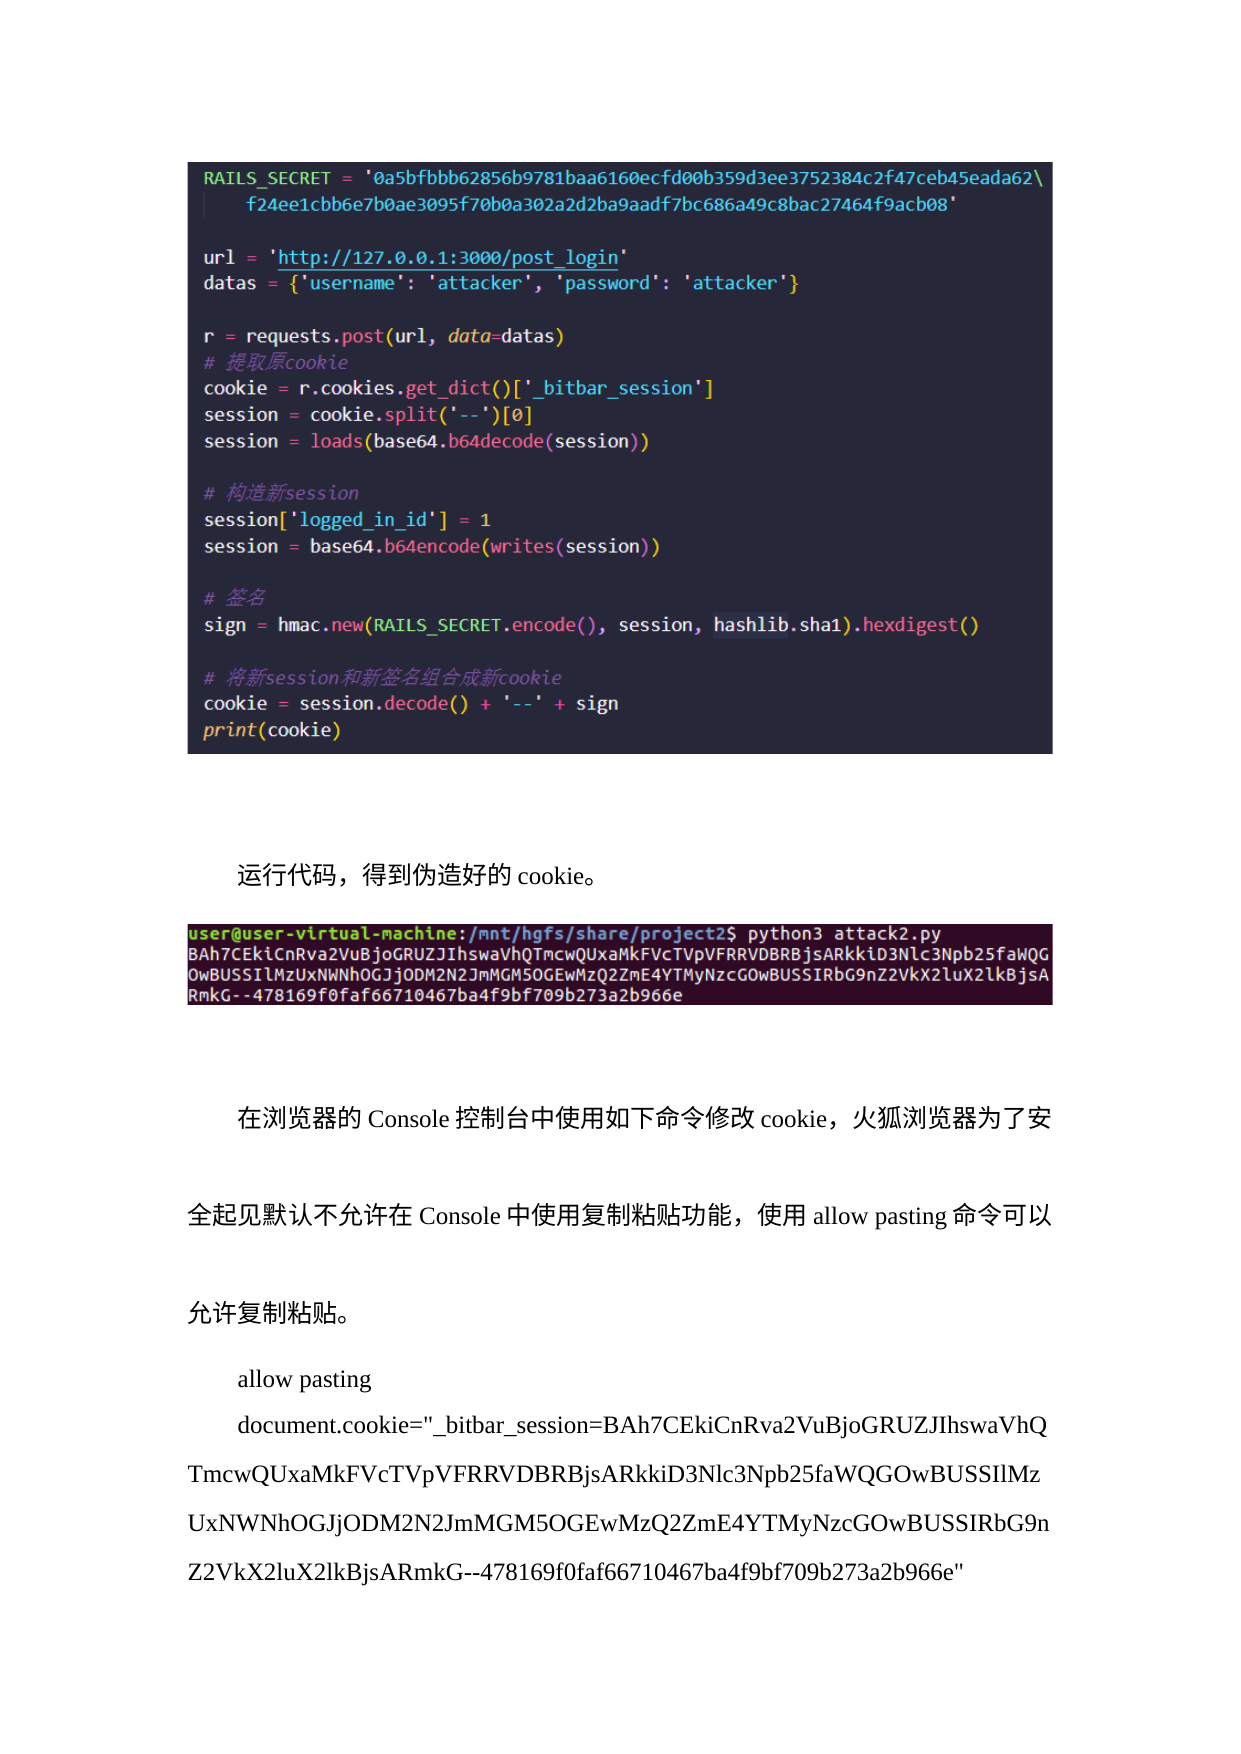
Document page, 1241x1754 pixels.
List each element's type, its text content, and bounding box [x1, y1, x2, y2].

text allow pasting [187, 1362, 1053, 1394]
text 运行代码，得到伪造好的cookie。 [187, 841, 1053, 906]
picture [187, 924, 1053, 1005]
text 在浏览器的Console控制台中使用如下命令修改cookie，火狐浏览器为了安全起见默认不允许在Console中使用复制粘贴功能，使用allow pasting命令可以允许复制粘贴。 [187, 1084, 1053, 1344]
text document.cookie="_bitbar_session=BAh7CEkiCnRva2VuBjoGRUZJIhswaVhQTmcwQUxaMkFVcTVpVFRRVDBRBjsARkkiD3Nlc3Npb25faWQGOwBUSSIlMzUxNWNhOGJjODM2N2JmMGM5OGEwMzQ2ZmE4YTMyNzcGOwBUSSIRbG9nZ2VkX2luX2lkBjsARmkG--478169f0faf66710467ba4f9bf709b273a2b966e" [187, 1409, 1053, 1587]
picture [187, 162, 1053, 754]
